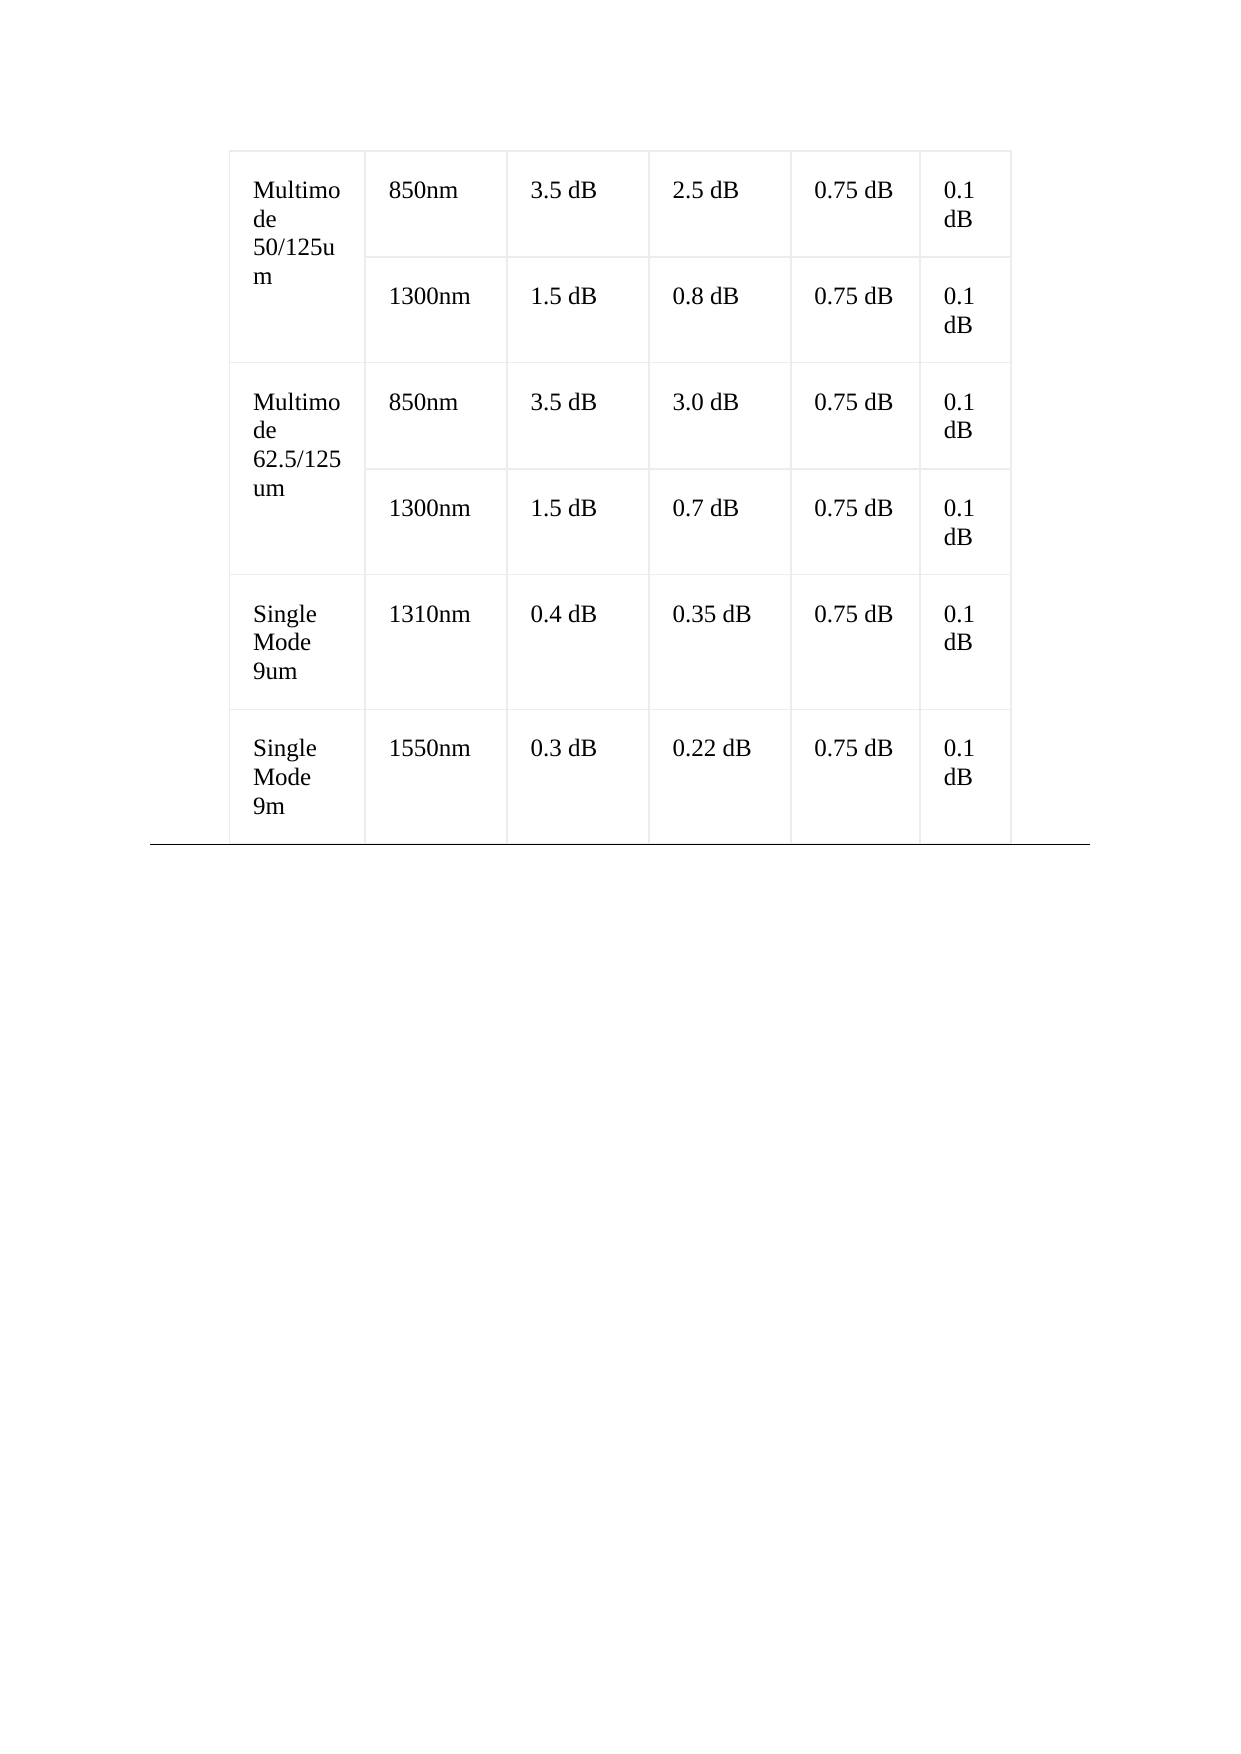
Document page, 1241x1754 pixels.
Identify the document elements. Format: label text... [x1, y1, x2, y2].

table_cell 1550nm [366, 710, 506, 843]
table_cell 3.0 dB [650, 363, 790, 468]
table_cell Multimode 62.5/125um [230, 363, 364, 574]
table_cell 1.5 dB [508, 470, 648, 574]
table_cell Single Mode 9m [230, 710, 364, 843]
table_cell 0.75 dB [792, 710, 919, 843]
table_cell 0.1 dB [921, 470, 1010, 574]
table_cell 0.1 dB [921, 258, 1010, 362]
table_cell 1300nm [366, 258, 506, 362]
table_cell Multimode 50/125um [230, 152, 364, 362]
table_cell 0.75 dB [792, 470, 919, 574]
table_cell 0.8 dB [650, 258, 790, 362]
table_cell 850nm [366, 152, 506, 256]
table_cell 1310nm [366, 575, 506, 708]
table_cell 1.5 dB [508, 258, 648, 362]
table_cell 0.1 dB [921, 152, 1010, 256]
table_cell 850nm [366, 363, 506, 468]
table_cell Single Mode 9um [230, 575, 364, 708]
table_cell 0.75 dB [792, 152, 919, 256]
table_cell 2.5 dB [650, 152, 790, 256]
table_cell 0.3 dB [508, 710, 648, 843]
table_cell 0.1 dB [921, 363, 1010, 468]
table_cell 0.75 dB [792, 575, 919, 708]
table_cell 3.5 dB [508, 363, 648, 468]
table_cell 0.75 dB [792, 363, 919, 468]
table_cell 0.22 dB [650, 710, 790, 843]
table_cell 0.1 dB [921, 710, 1010, 843]
table_cell 1300nm [366, 470, 506, 574]
table_cell 0.7 dB [650, 470, 790, 574]
table_cell 0.75 dB [792, 258, 919, 362]
table_cell 0.1 dB [921, 575, 1010, 708]
table_cell 0.4 dB [508, 575, 648, 708]
table_cell 0.35 dB [650, 575, 790, 708]
table_cell 3.5 dB [508, 152, 648, 256]
